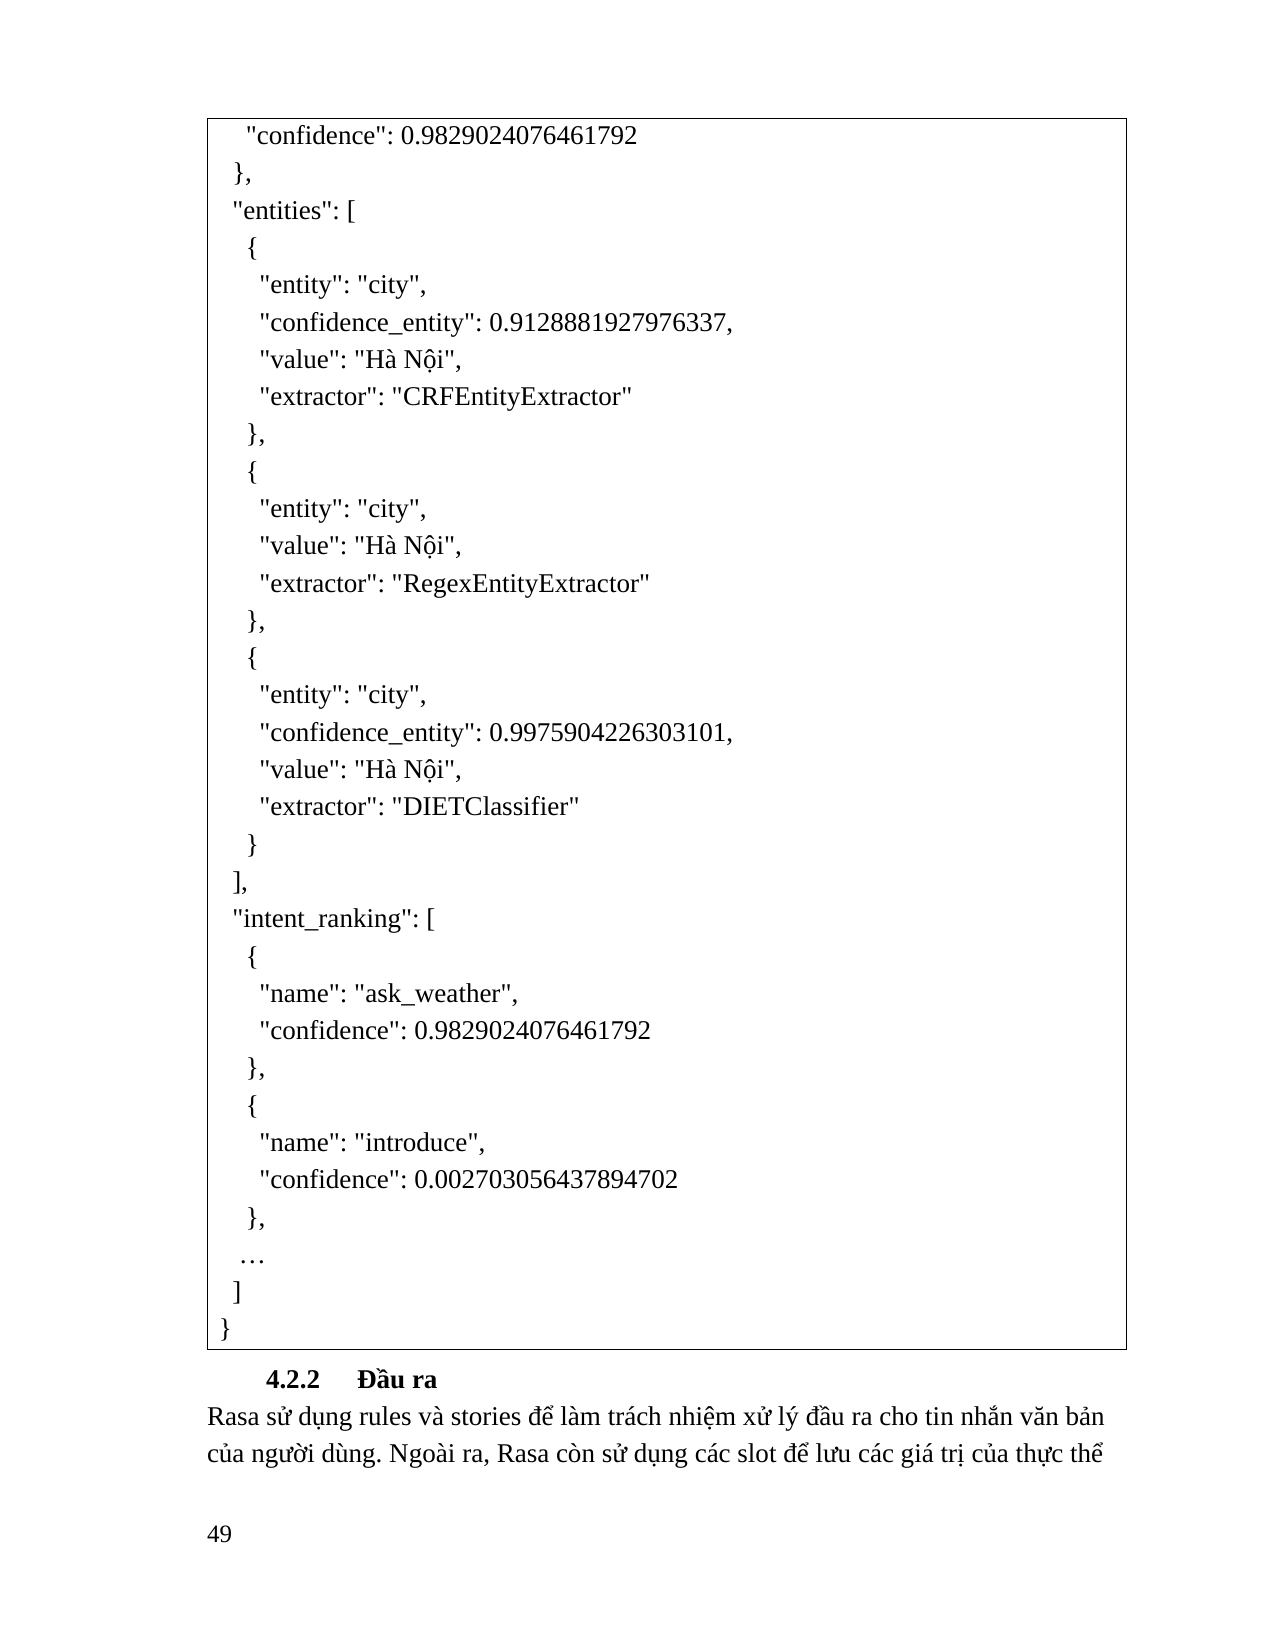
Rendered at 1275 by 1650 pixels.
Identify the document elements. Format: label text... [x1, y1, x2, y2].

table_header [208, 119, 1126, 1349]
subtitle Đầu ra [266, 1363, 1127, 1394]
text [207, 1400, 1127, 1469]
